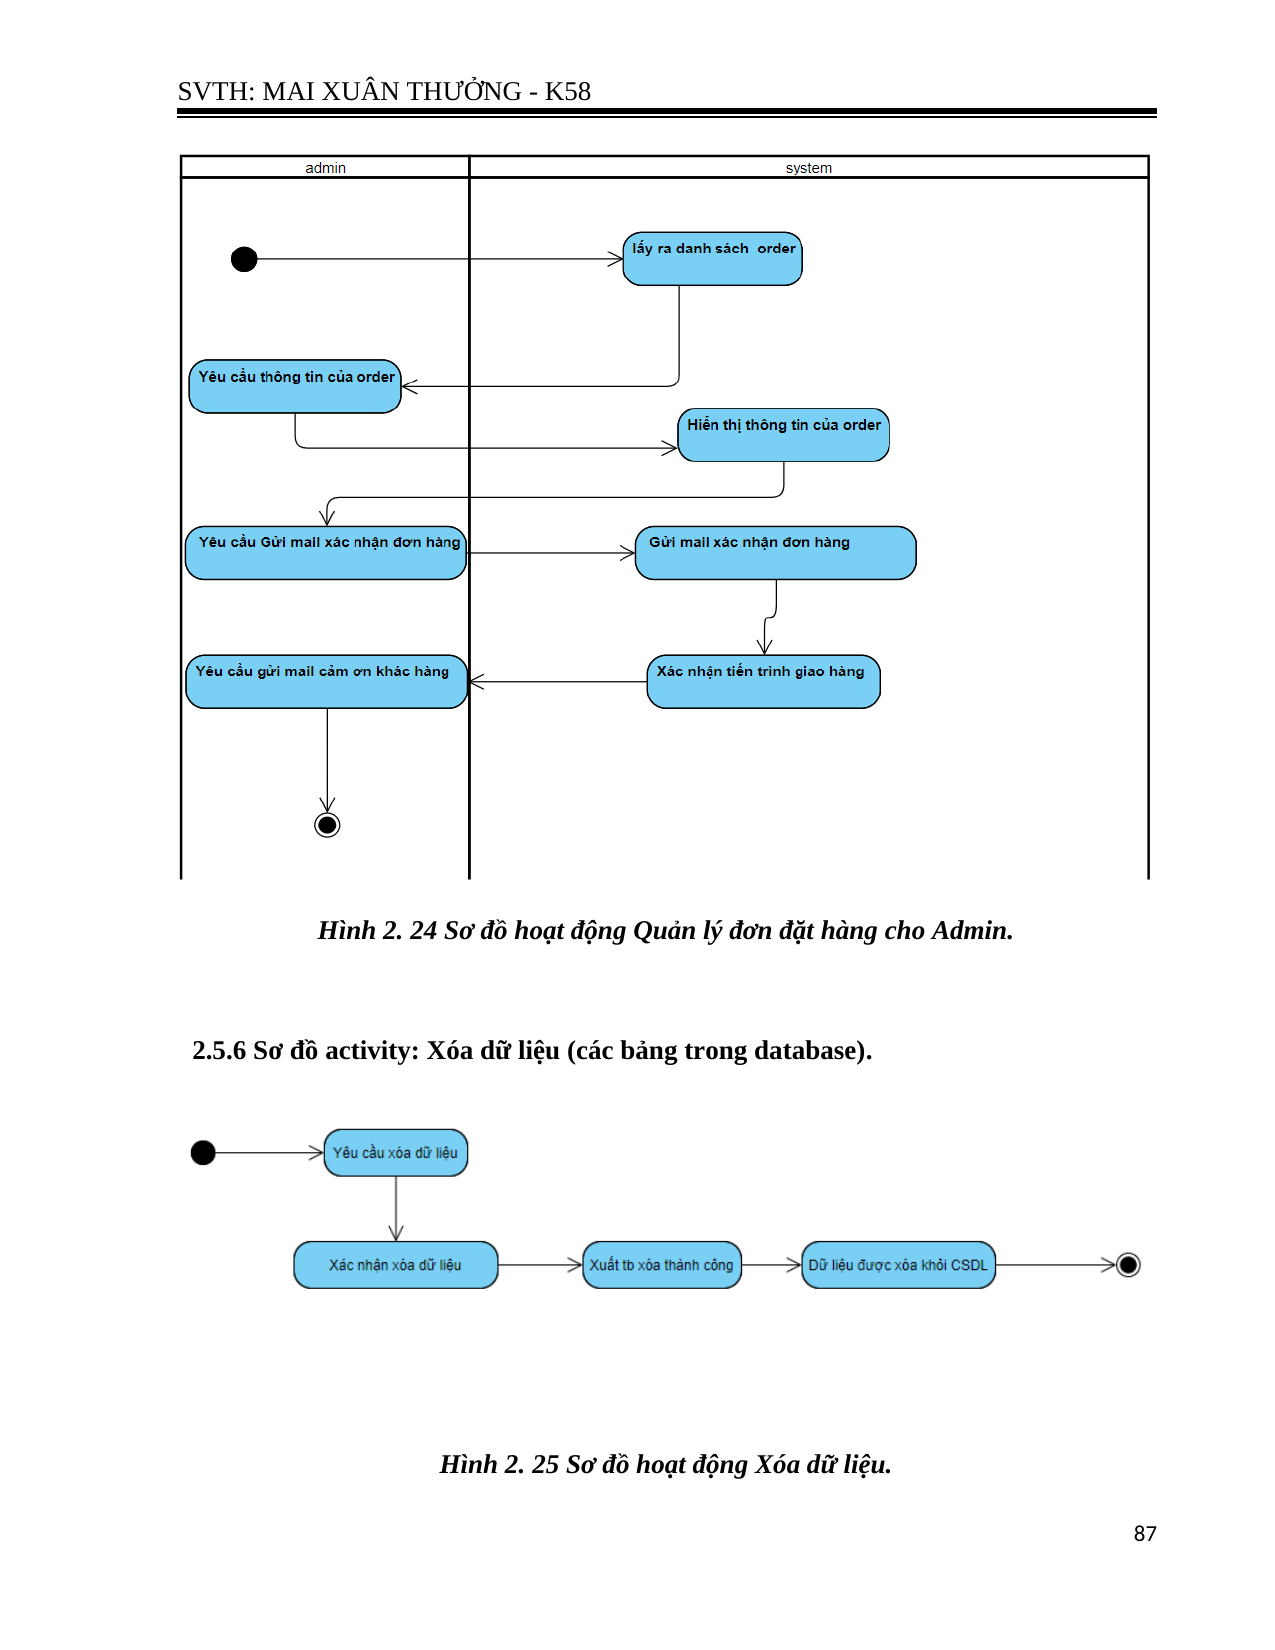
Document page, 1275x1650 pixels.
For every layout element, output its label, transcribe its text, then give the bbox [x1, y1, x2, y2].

text Hình 2. 25 Sơ đồ hoạt động Xóa dữ liệu. [177, 1448, 1157, 1479]
picture [177, 1095, 1157, 1414]
text 2.5.6 Sơ đồ activity: Xóa dữ liệu (các bảng trong database). [192, 1034, 1157, 1065]
picture [177, 147, 1157, 880]
text Hình 2. 24 Sơ đồ hoạt động Quản lý đơn đặt hàng cho Admin. [177, 914, 1157, 946]
